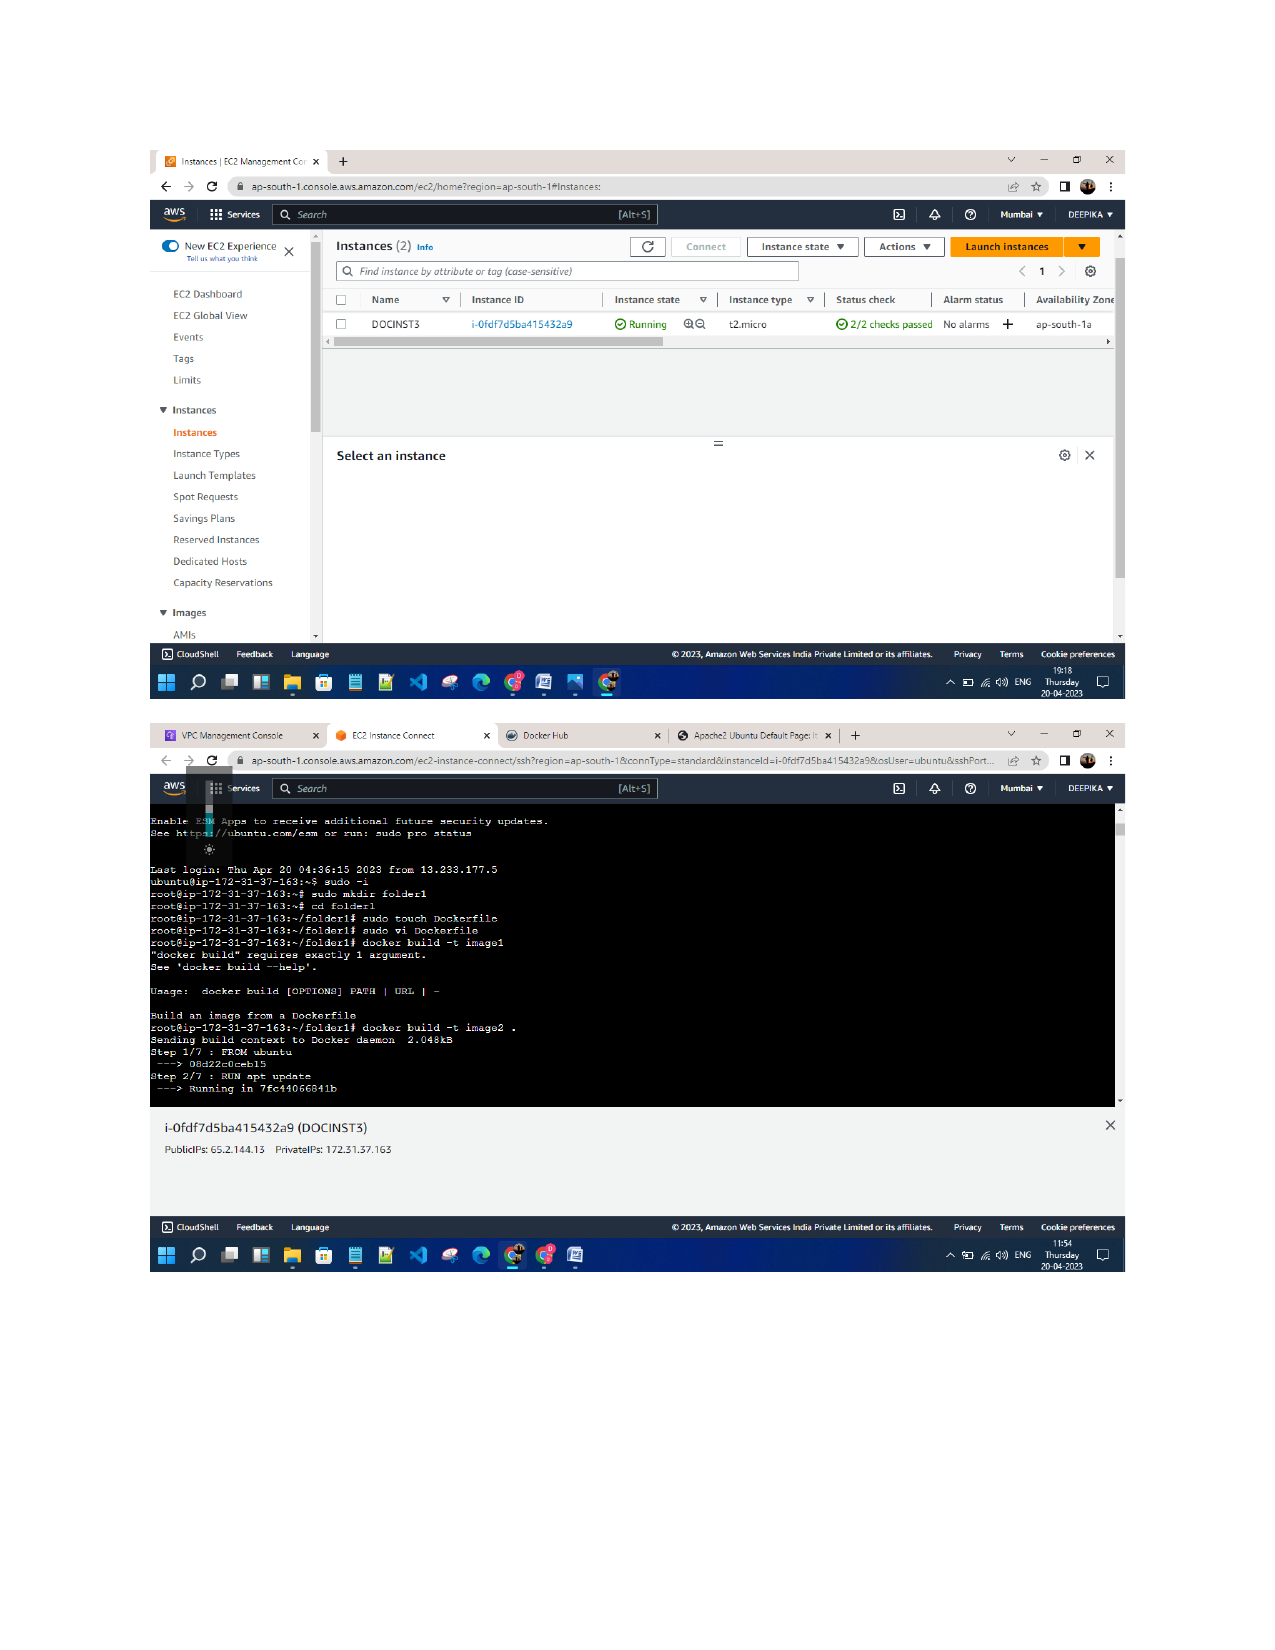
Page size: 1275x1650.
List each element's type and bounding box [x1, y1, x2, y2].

picture [150, 723, 1125, 1272]
picture [150, 150, 1125, 699]
